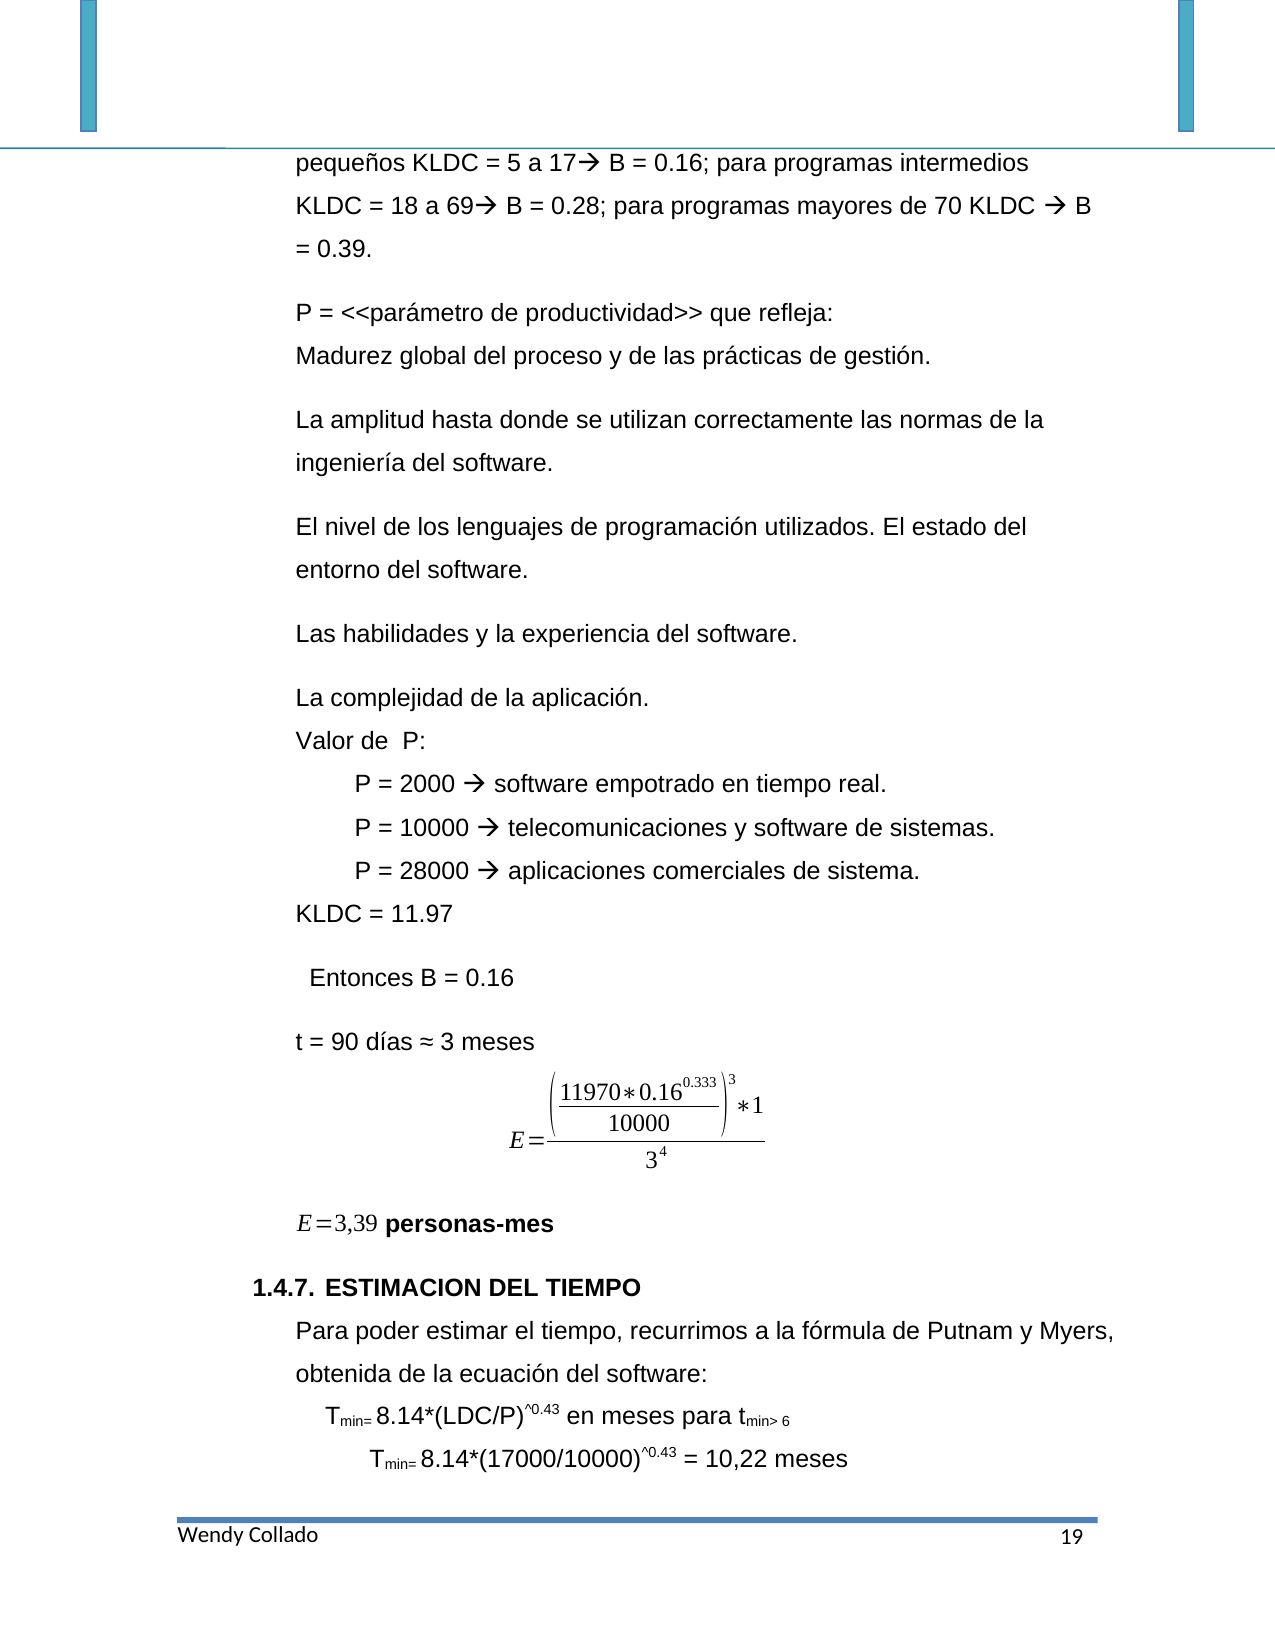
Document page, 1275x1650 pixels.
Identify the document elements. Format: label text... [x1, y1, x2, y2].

list La amplitud hasta donde se utilizan correctamente las normas de la ingeniería del software. [295, 405, 1098, 477]
text Entonces B = 0.16 [295, 963, 1098, 992]
list Madurez global del proceso y de las prácticas de gestión. [295, 341, 1098, 370]
list P = 10000 telecomunicaciones y software de sistemas. [354, 813, 1098, 842]
text t = 90 días ≈ 3 meses [295, 1027, 1098, 1056]
list P = 2000 software empotrado en tiempo real. [354, 769, 1098, 798]
text Tmin= 8.14*(17000/10000)^0.43 = 10,22 meses [295, 1444, 1098, 1473]
list Las habilidades y la experiencia del software. [295, 619, 1098, 648]
list El nivel de los lenguajes de programación utilizados. El estado del entorno del software. [295, 512, 1098, 584]
text Tmin= 8.14*(LDC/P)^0.43 en meses para tmin> 6 [295, 1401, 1098, 1430]
table_header Para poder estimar el tiempo, recurrimos a la fórmula de Putnam y Myers, obtenida de la ecuación del software: [166, 1316, 1187, 1401]
text P = <<parámetro de productividad>> que refleja: [222, 298, 1098, 327]
list ESTIMACION DEL TIEMPO [252, 1273, 1098, 1302]
text Valor de P: [295, 726, 1098, 755]
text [295, 148, 1098, 263]
list La complejidad de la aplicación. [295, 683, 1098, 712]
text personas-mes [295, 1209, 1098, 1238]
text KLDC = 11.97 [295, 899, 1098, 928]
list P = 28000 aplicaciones comerciales de sistema. [354, 856, 1098, 885]
